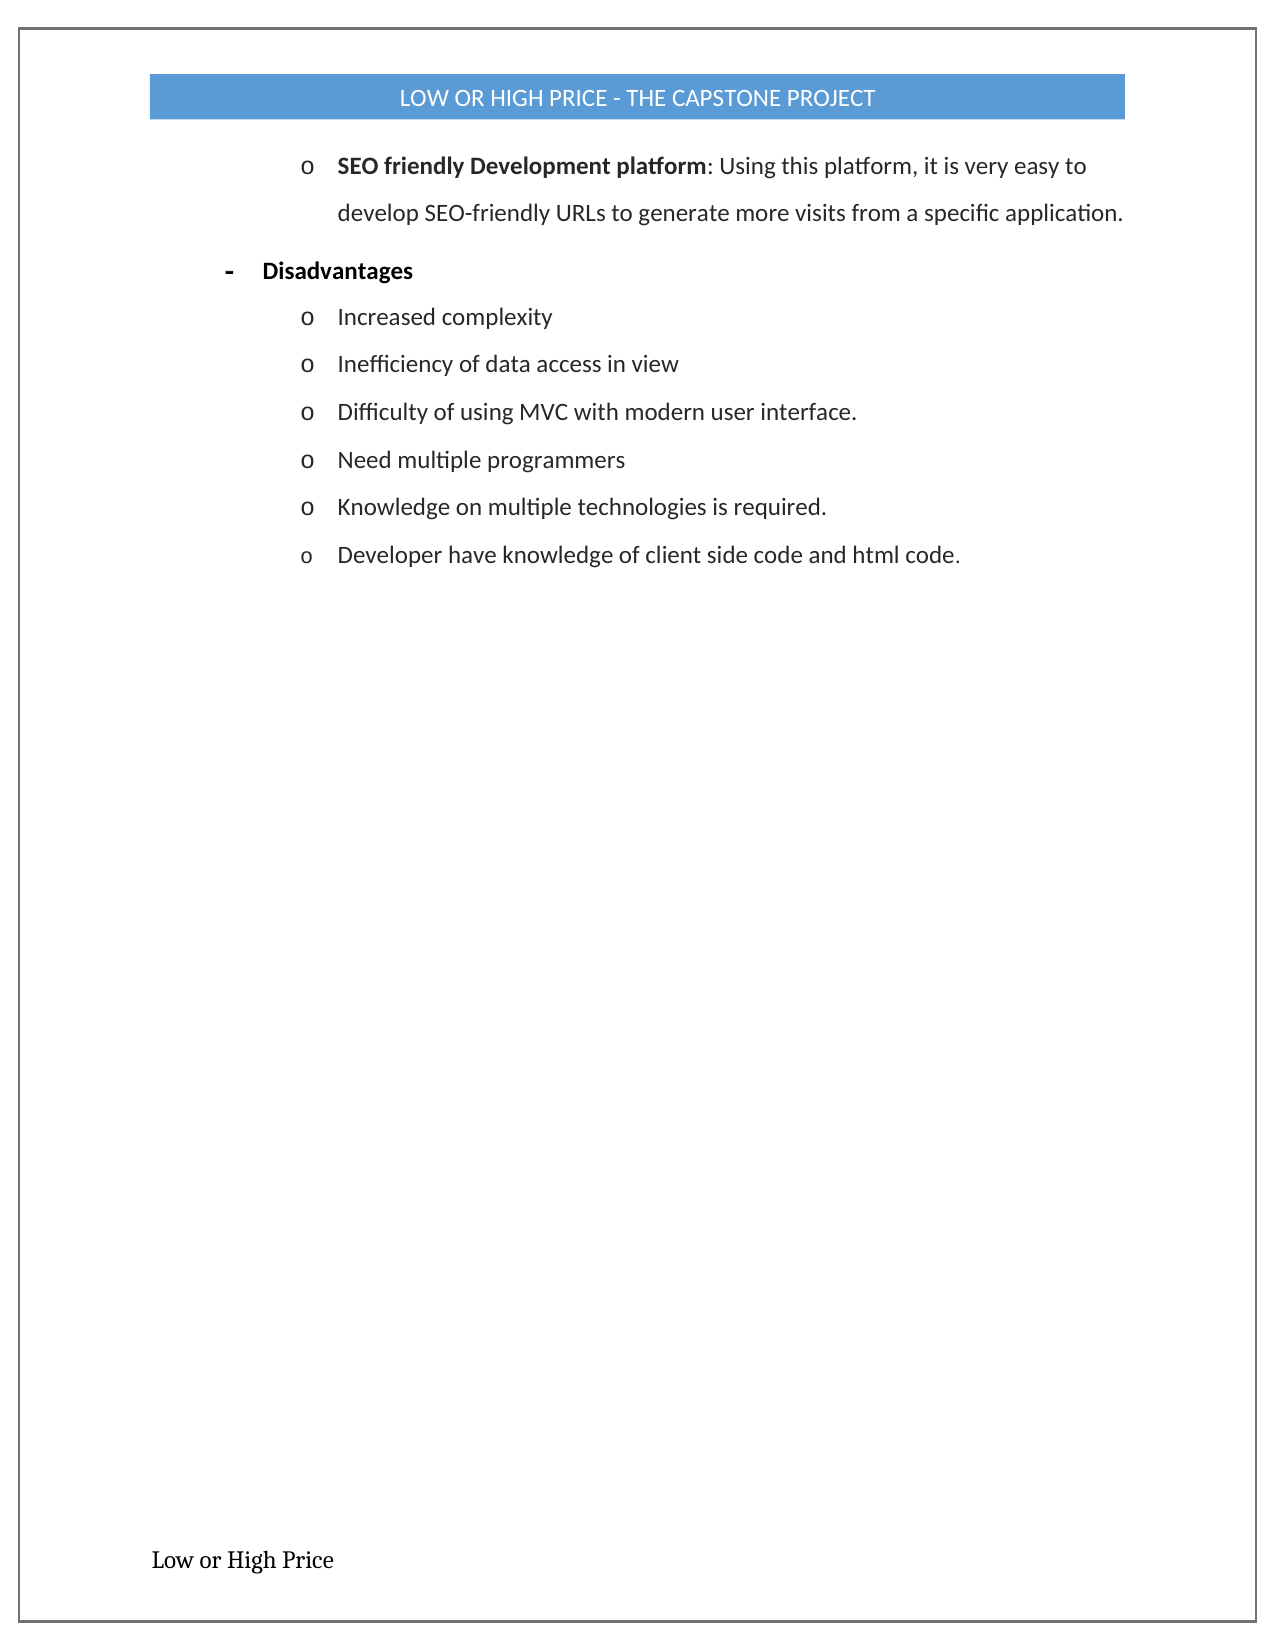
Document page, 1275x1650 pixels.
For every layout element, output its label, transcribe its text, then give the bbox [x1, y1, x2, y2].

list SEO friendly Development platform: Using this platform, it is very easy to develop SEO-friendly URLs to generate more visits from a specific application. [300, 150, 1125, 227]
list Inefficiency of data access in view [300, 348, 1125, 380]
list Disadvantages [225, 255, 1125, 286]
list Increased complexity [300, 301, 1125, 333]
list Need multiple programmers [300, 444, 1125, 476]
list Difficulty of using MVC with modern user interface. [300, 396, 1125, 428]
list Knowledge on multiple technologies is required. [300, 491, 1125, 523]
list Developer have knowledge of client side code and html code. [300, 539, 1125, 570]
